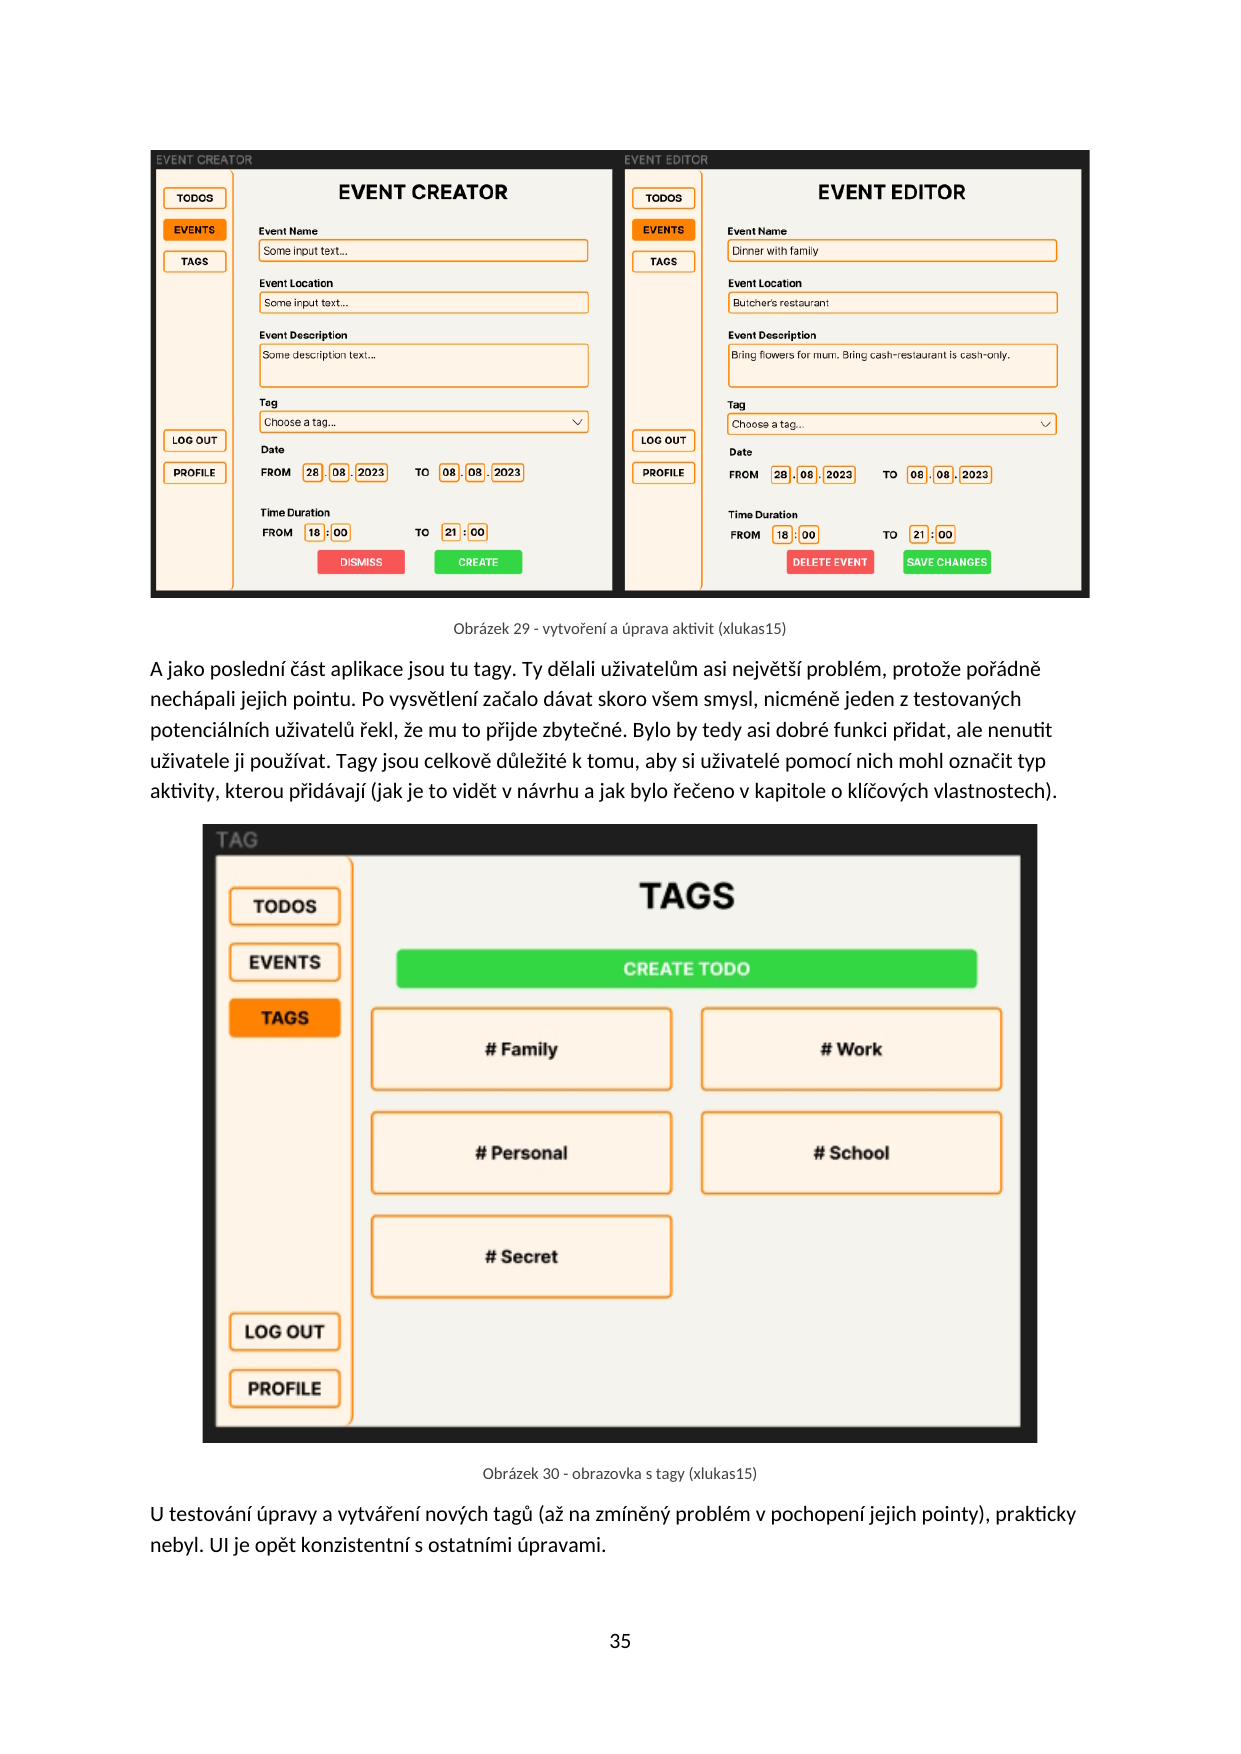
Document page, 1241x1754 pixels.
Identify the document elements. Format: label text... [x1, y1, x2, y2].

text Obrázek 29 - vytvoření a úprava aktivit (xlukas15) [150, 618, 1090, 638]
text Obrázek 30 - obrazovka s tagy (xlukas15) [150, 1464, 1090, 1484]
text U testování úpravy a vytváření nových tagů (až na zmíněný problém v pochopení jejich pointy), prakticky nebyl. UI je opět konzistentní s ostatními úpravami. [150, 1501, 1090, 1558]
picture [150, 150, 1090, 598]
text A jako poslední část aplikace jsou tu tagy. Ty dělali uživatelům asi největší problém, protože pořádně nechápali jejich pointu. Po vysvětlení začalo dávat skoro všem smysl, nicméně jeden z testovaných potenciálních uživatelů řekl, že mu to přijde zbytečné. Bylo by tedy asi dobré funkci přidat, ale nenutit uživatele ji používat. Tagy jsou celkově důležité k tomu, aby si uživatelé pomocí nich mohl označit typ aktivity, kterou přidávají (jak je to vidět v návrhu a jak bylo řečeno v kapitole o klíčových vlastnostech). [150, 655, 1090, 804]
picture [202, 824, 1038, 1443]
